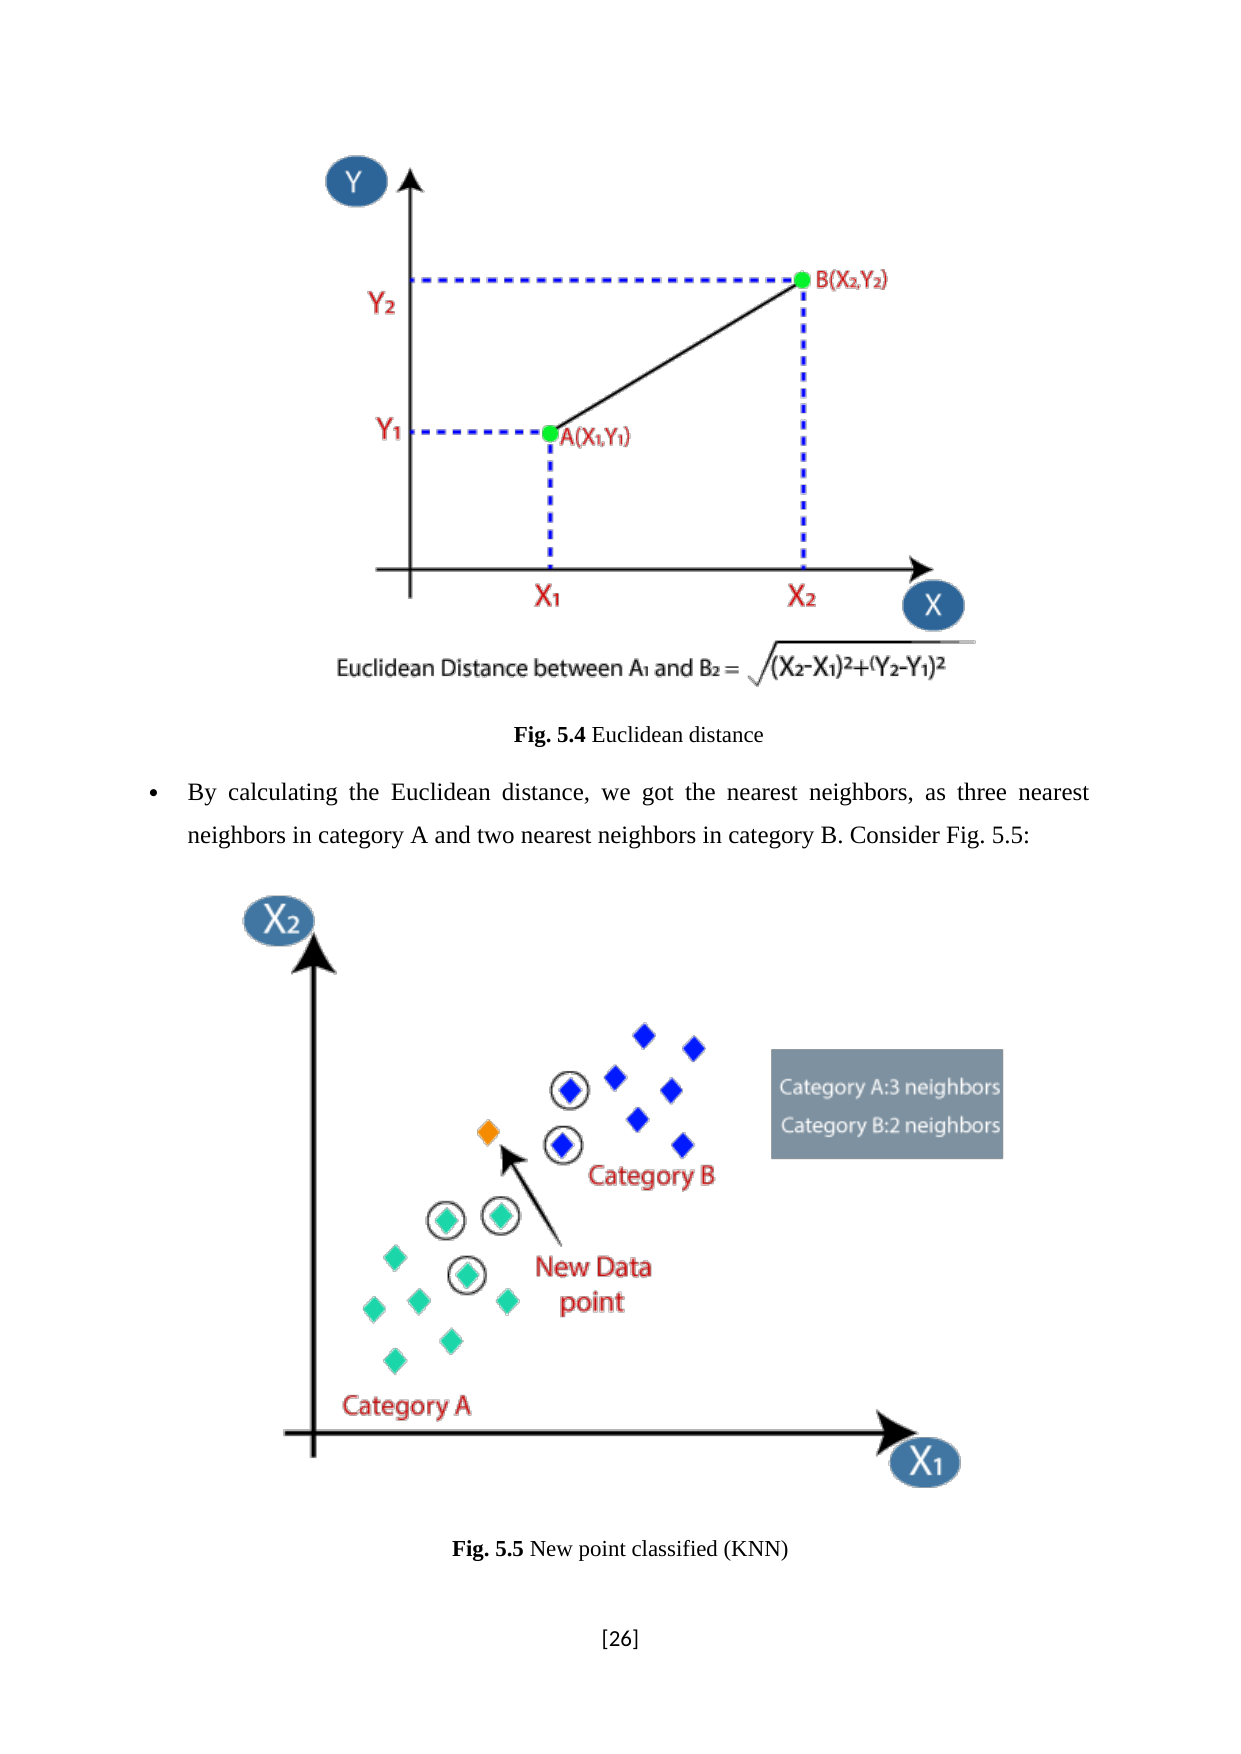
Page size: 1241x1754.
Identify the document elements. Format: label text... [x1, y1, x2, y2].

text Fig. 5.4 Euclidean distance [187, 721, 1090, 747]
picture [300, 150, 977, 691]
list By calculating the Euclidean distance, we got the nearest neighbors, as three nearest neighbors in category A and two nearest neighbors in category B. Consider Fig. 5.5: [150, 777, 1090, 849]
picture [229, 880, 1011, 1505]
text Fig. 5.5 New point classified (KNN) [150, 1535, 1090, 1562]
